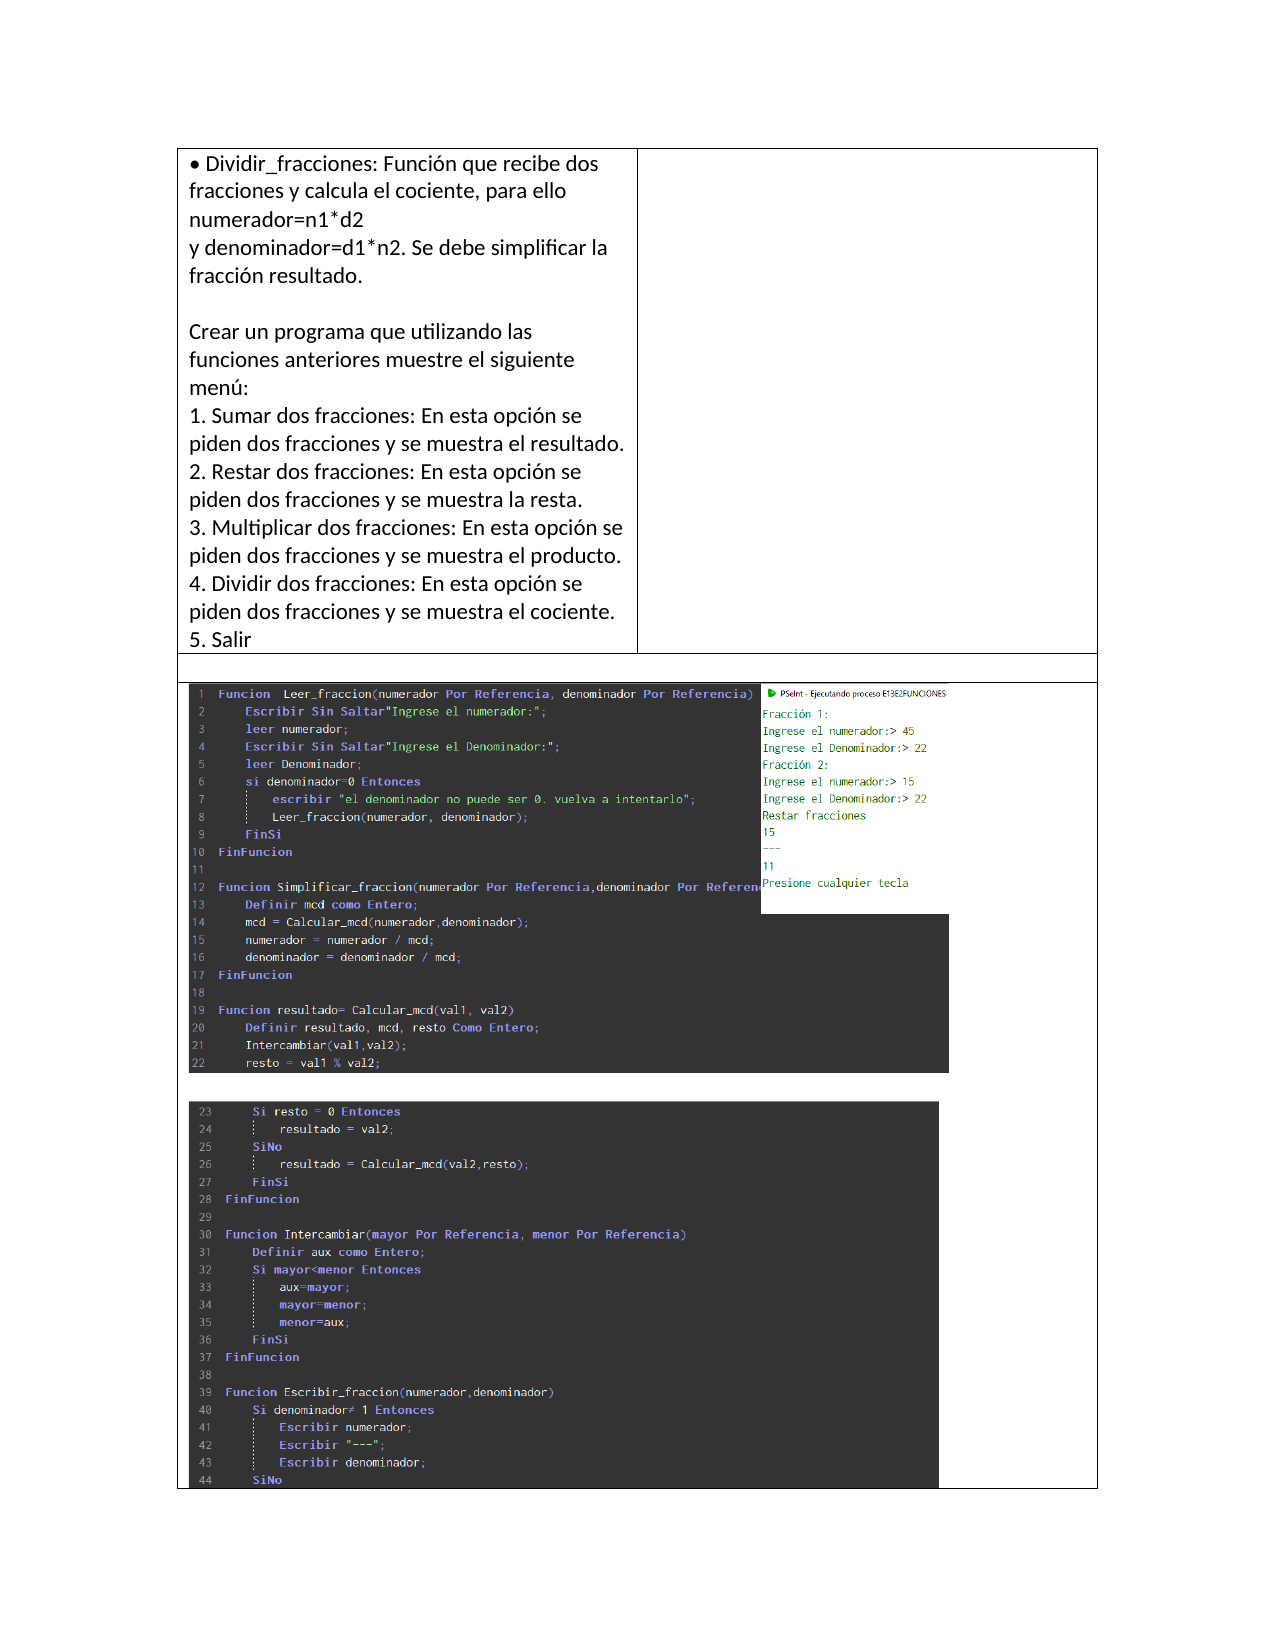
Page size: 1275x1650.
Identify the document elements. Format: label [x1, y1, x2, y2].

table_cell [638, 149, 1097, 653]
table_cell [178, 683, 1097, 1488]
picture [188, 683, 949, 1073]
table_cell [178, 149, 637, 653]
table_cell [178, 654, 1097, 682]
picture [188, 1100, 939, 1488]
